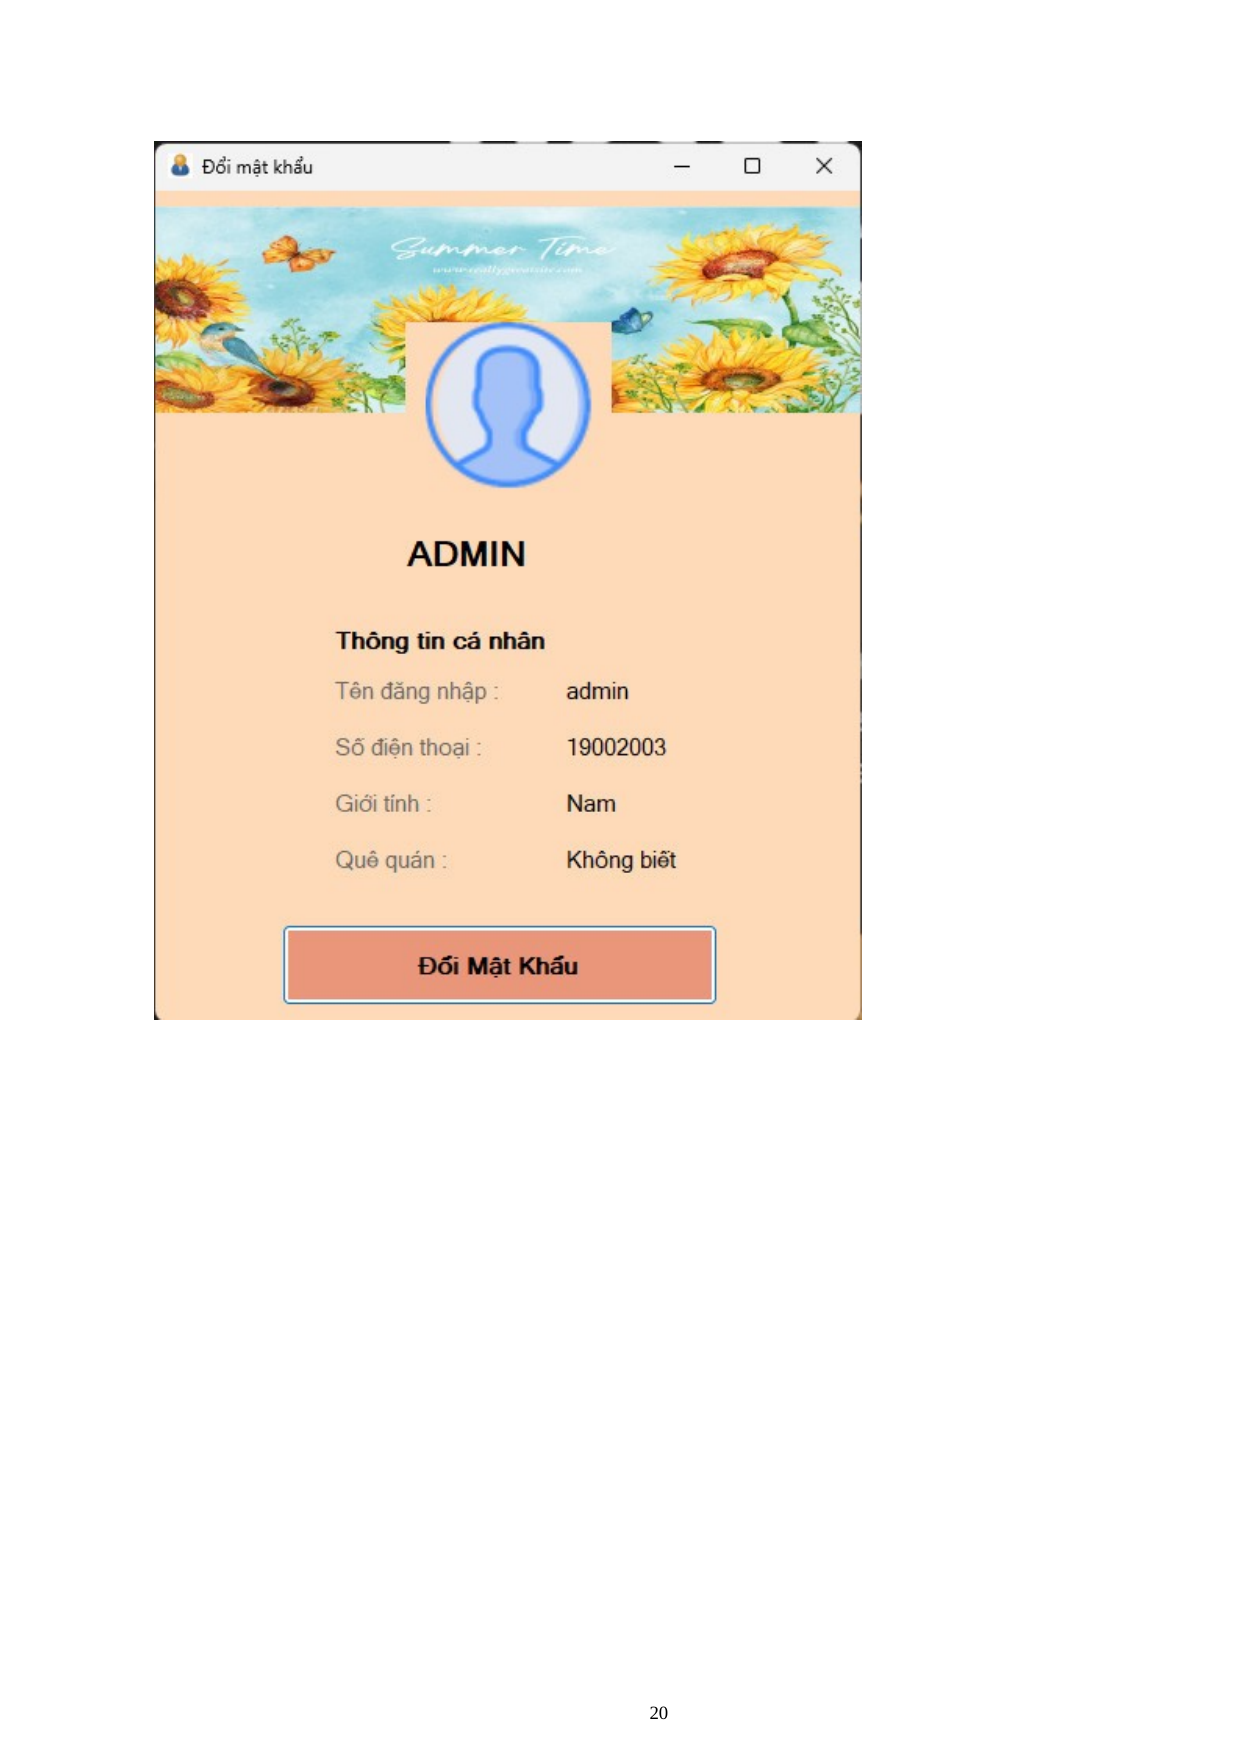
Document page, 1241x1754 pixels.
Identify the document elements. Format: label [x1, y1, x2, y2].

picture [154, 141, 862, 1020]
